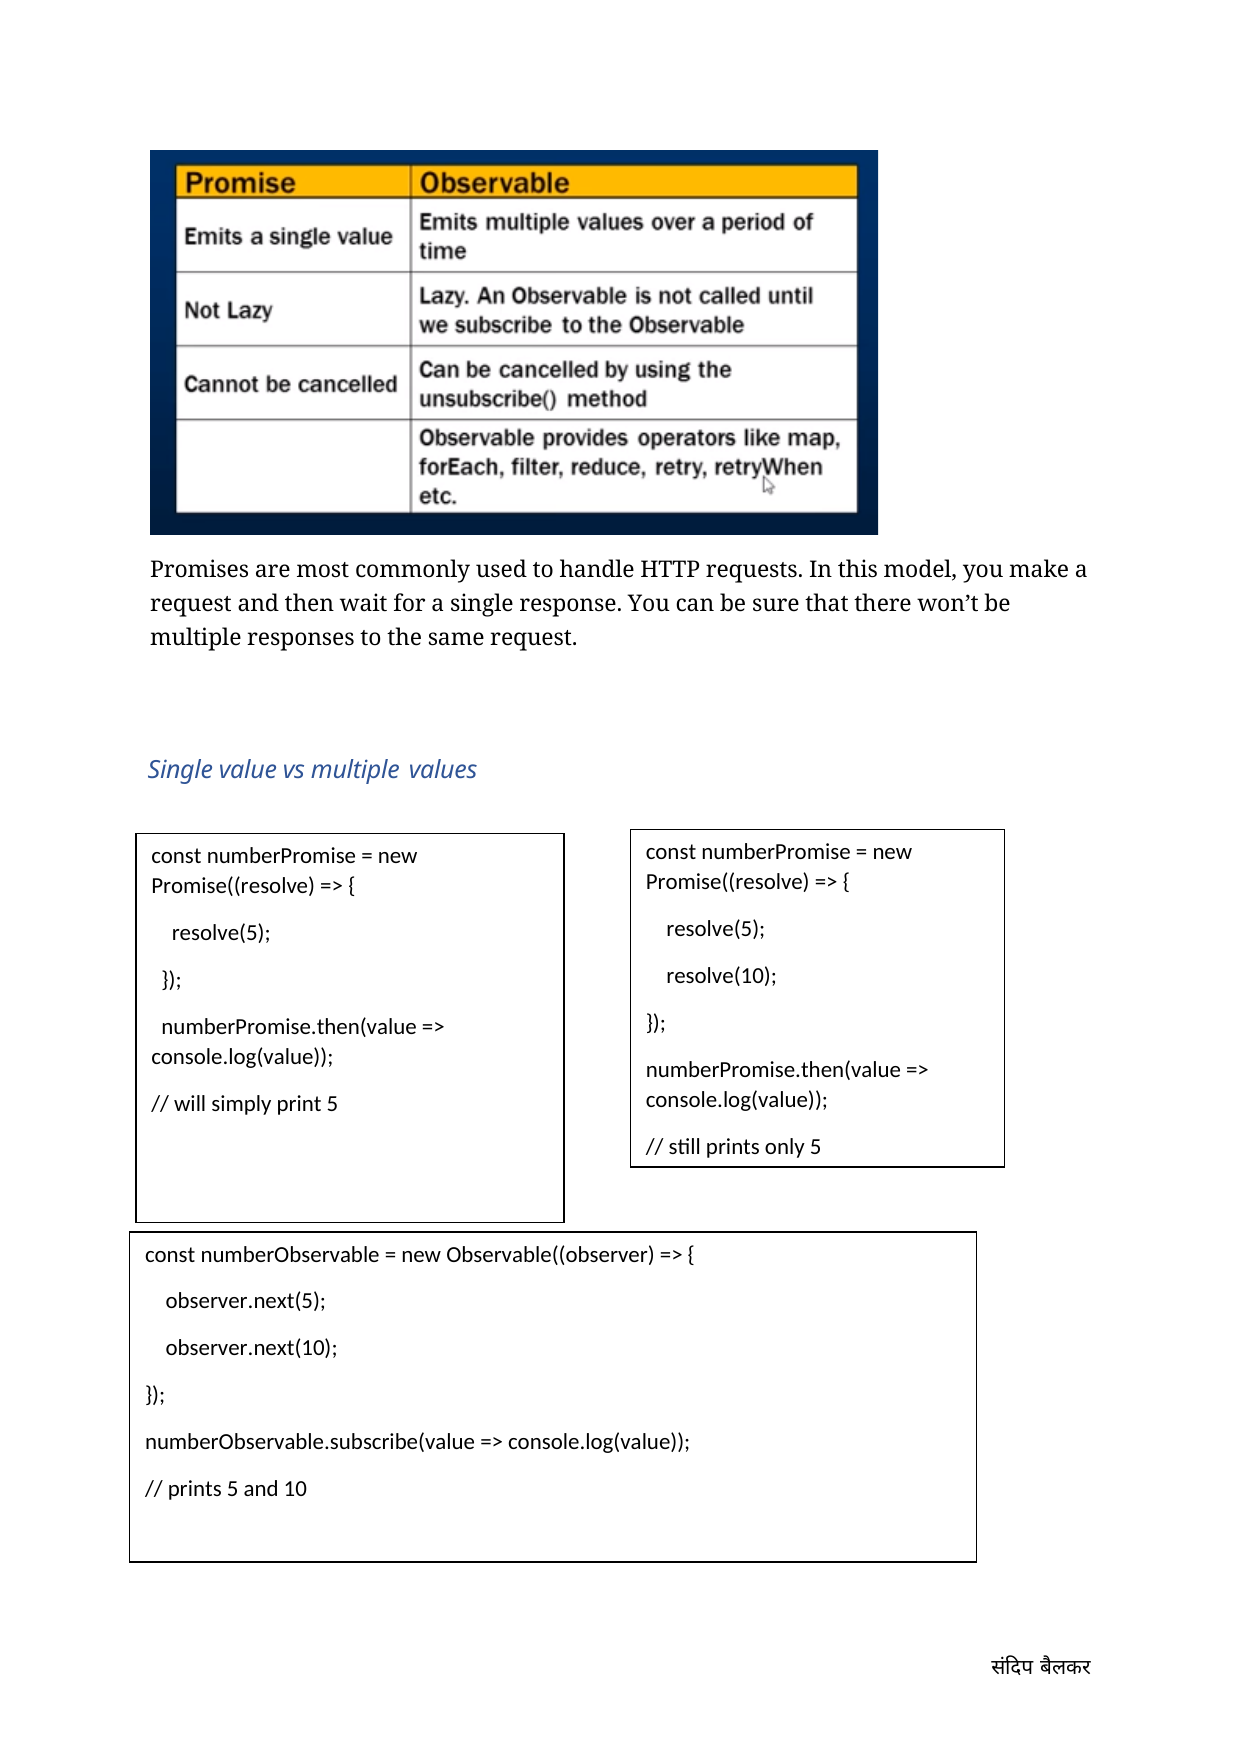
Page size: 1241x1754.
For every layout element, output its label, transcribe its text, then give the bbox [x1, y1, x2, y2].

picture [150, 150, 879, 535]
subtitle Single value vs multiple values [147, 752, 1090, 786]
text Promises are most commonly used to handle HTTP requests. In this model, you make a request and then wait for a single response. You can be sure that there won’t be multiple responses to the same request. [150, 553, 1090, 652]
